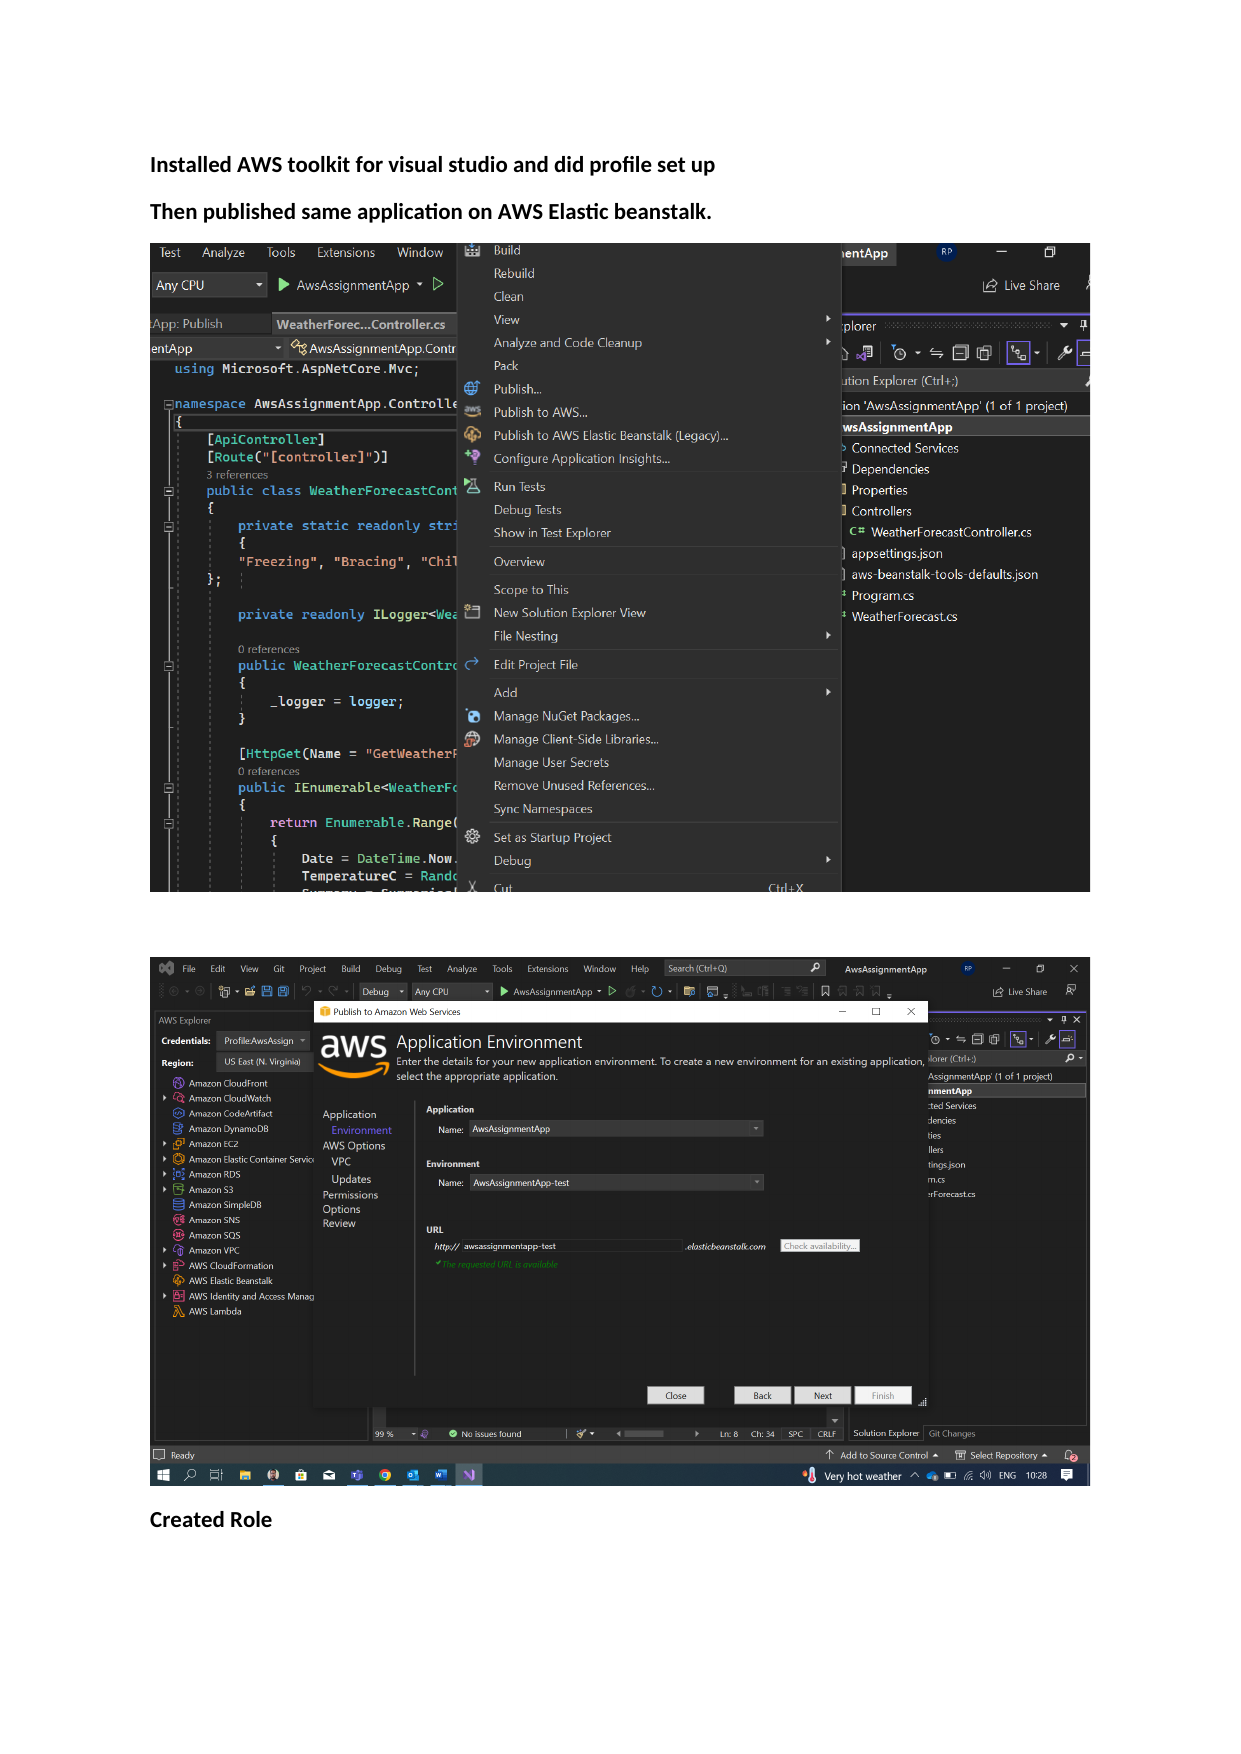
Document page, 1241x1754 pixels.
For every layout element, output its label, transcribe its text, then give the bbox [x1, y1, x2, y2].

text Then published same application on AWS Elastic beanstalk. [150, 197, 1090, 225]
picture [150, 243, 1091, 892]
text Created Role [150, 1505, 1090, 1533]
text Installed AWS toolkit for visual studio and did profile set up [150, 150, 1090, 178]
picture [150, 957, 1091, 1486]
